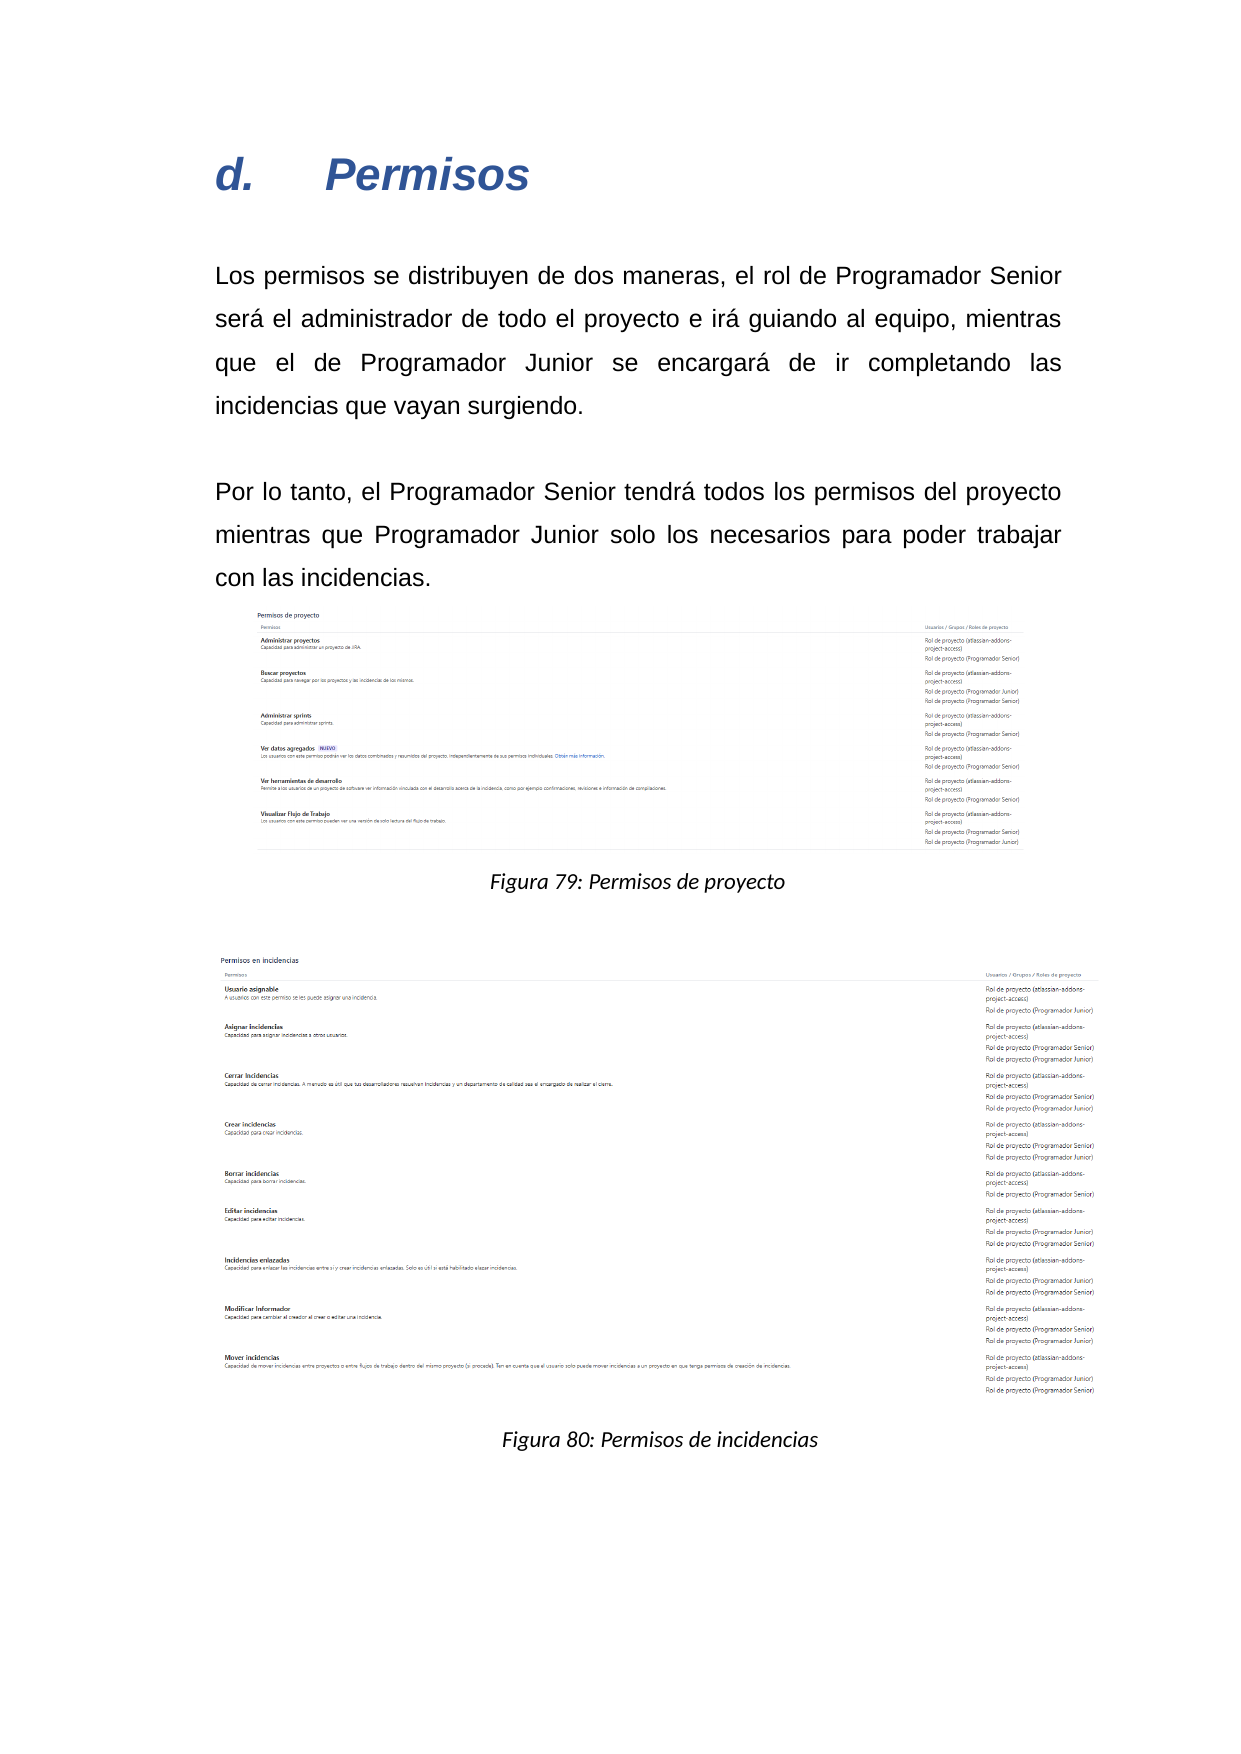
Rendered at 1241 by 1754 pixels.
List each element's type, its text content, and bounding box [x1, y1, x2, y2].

list Los permisos se distribuyen de dos maneras, el rol de Programador Senior será el administrador de todo el proyecto e irá guiando al equipo, mientras que el de Programador Junior se encargará de ir completando las incidencias que vayan surgiendo. [215, 261, 1063, 419]
picture [252, 606, 1025, 854]
list Permisos [215, 148, 1063, 200]
list Por lo tanto, el Programador Senior tendrá todos los permisos del proyecto mientras que Programador Junior solo los necesarios para poder trabajar con las incidencias. [215, 477, 1063, 592]
text Figura 80: Permisos de incidencias [260, 1425, 1063, 1453]
list Figura 79: Permisos de proyecto [215, 867, 1063, 895]
picture [214, 952, 1101, 1395]
